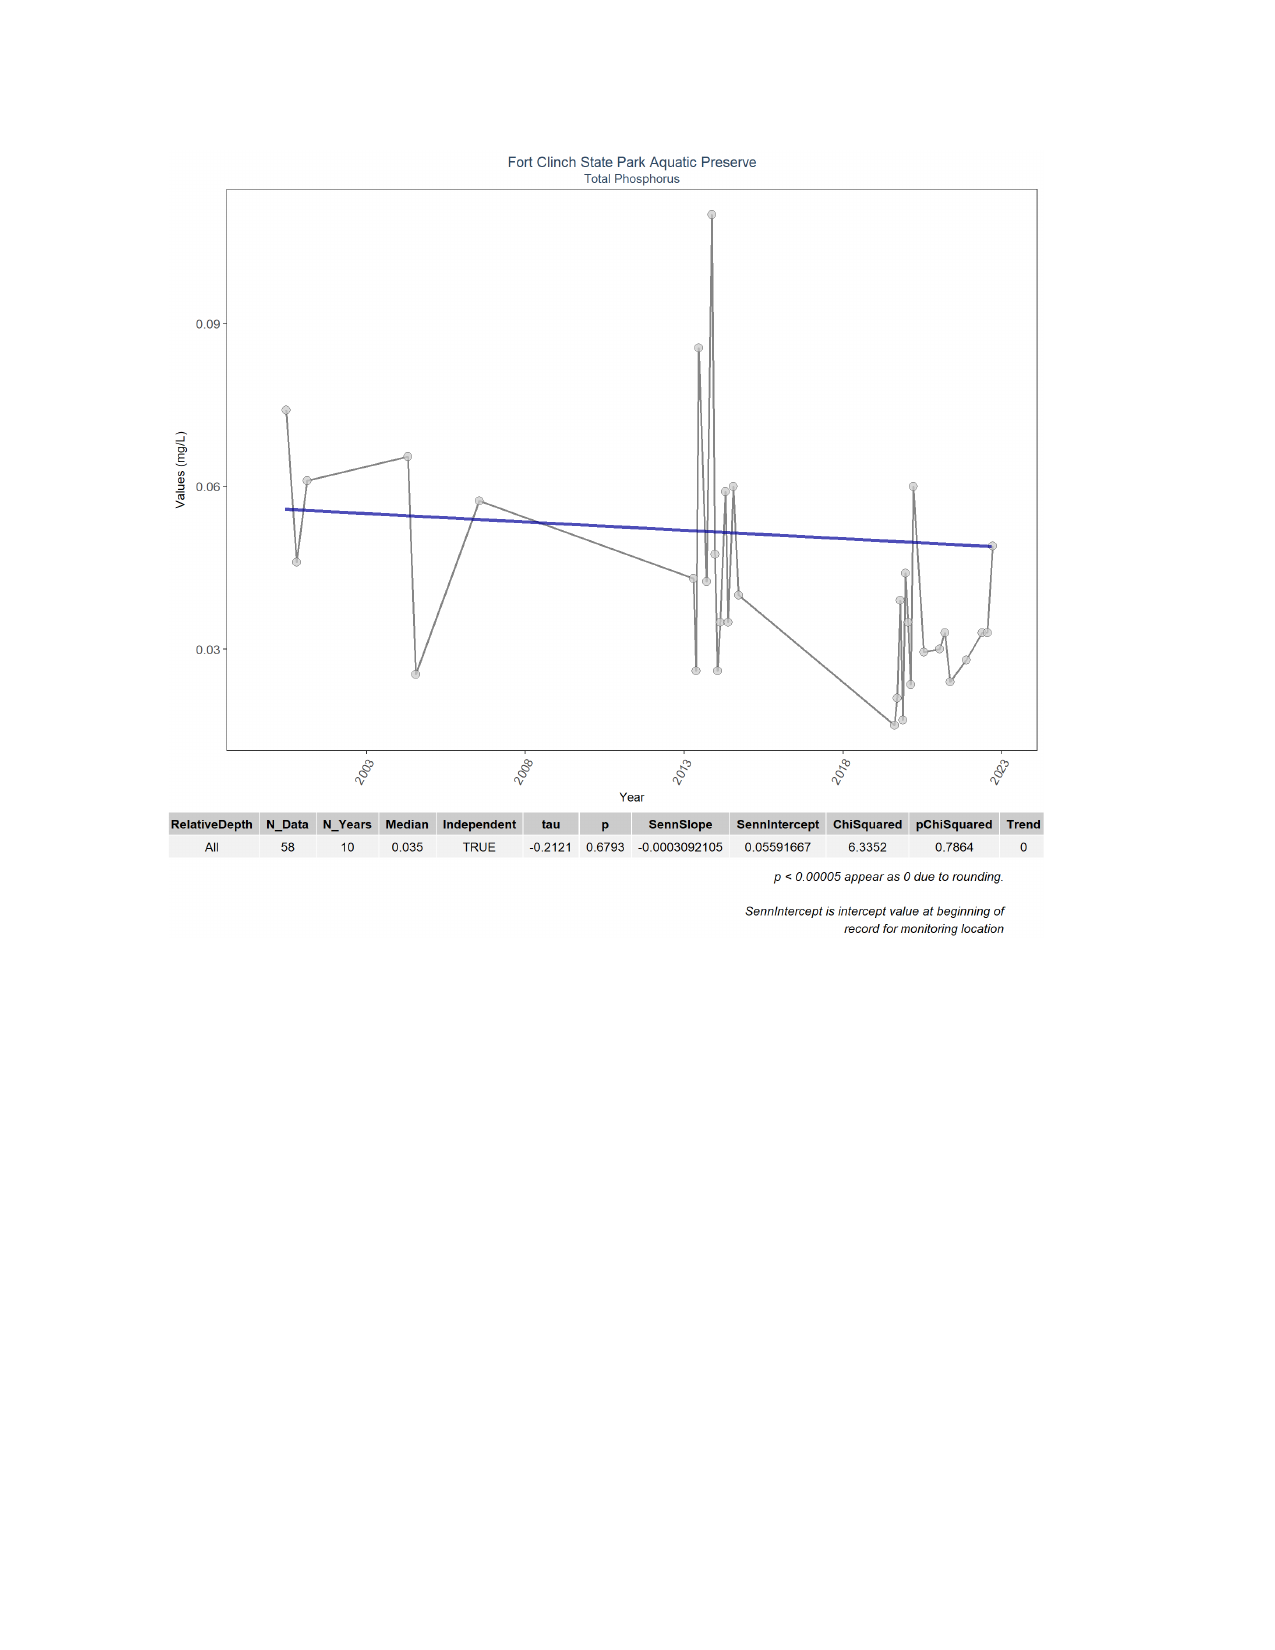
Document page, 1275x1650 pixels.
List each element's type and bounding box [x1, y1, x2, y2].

picture [168, 150, 1044, 938]
